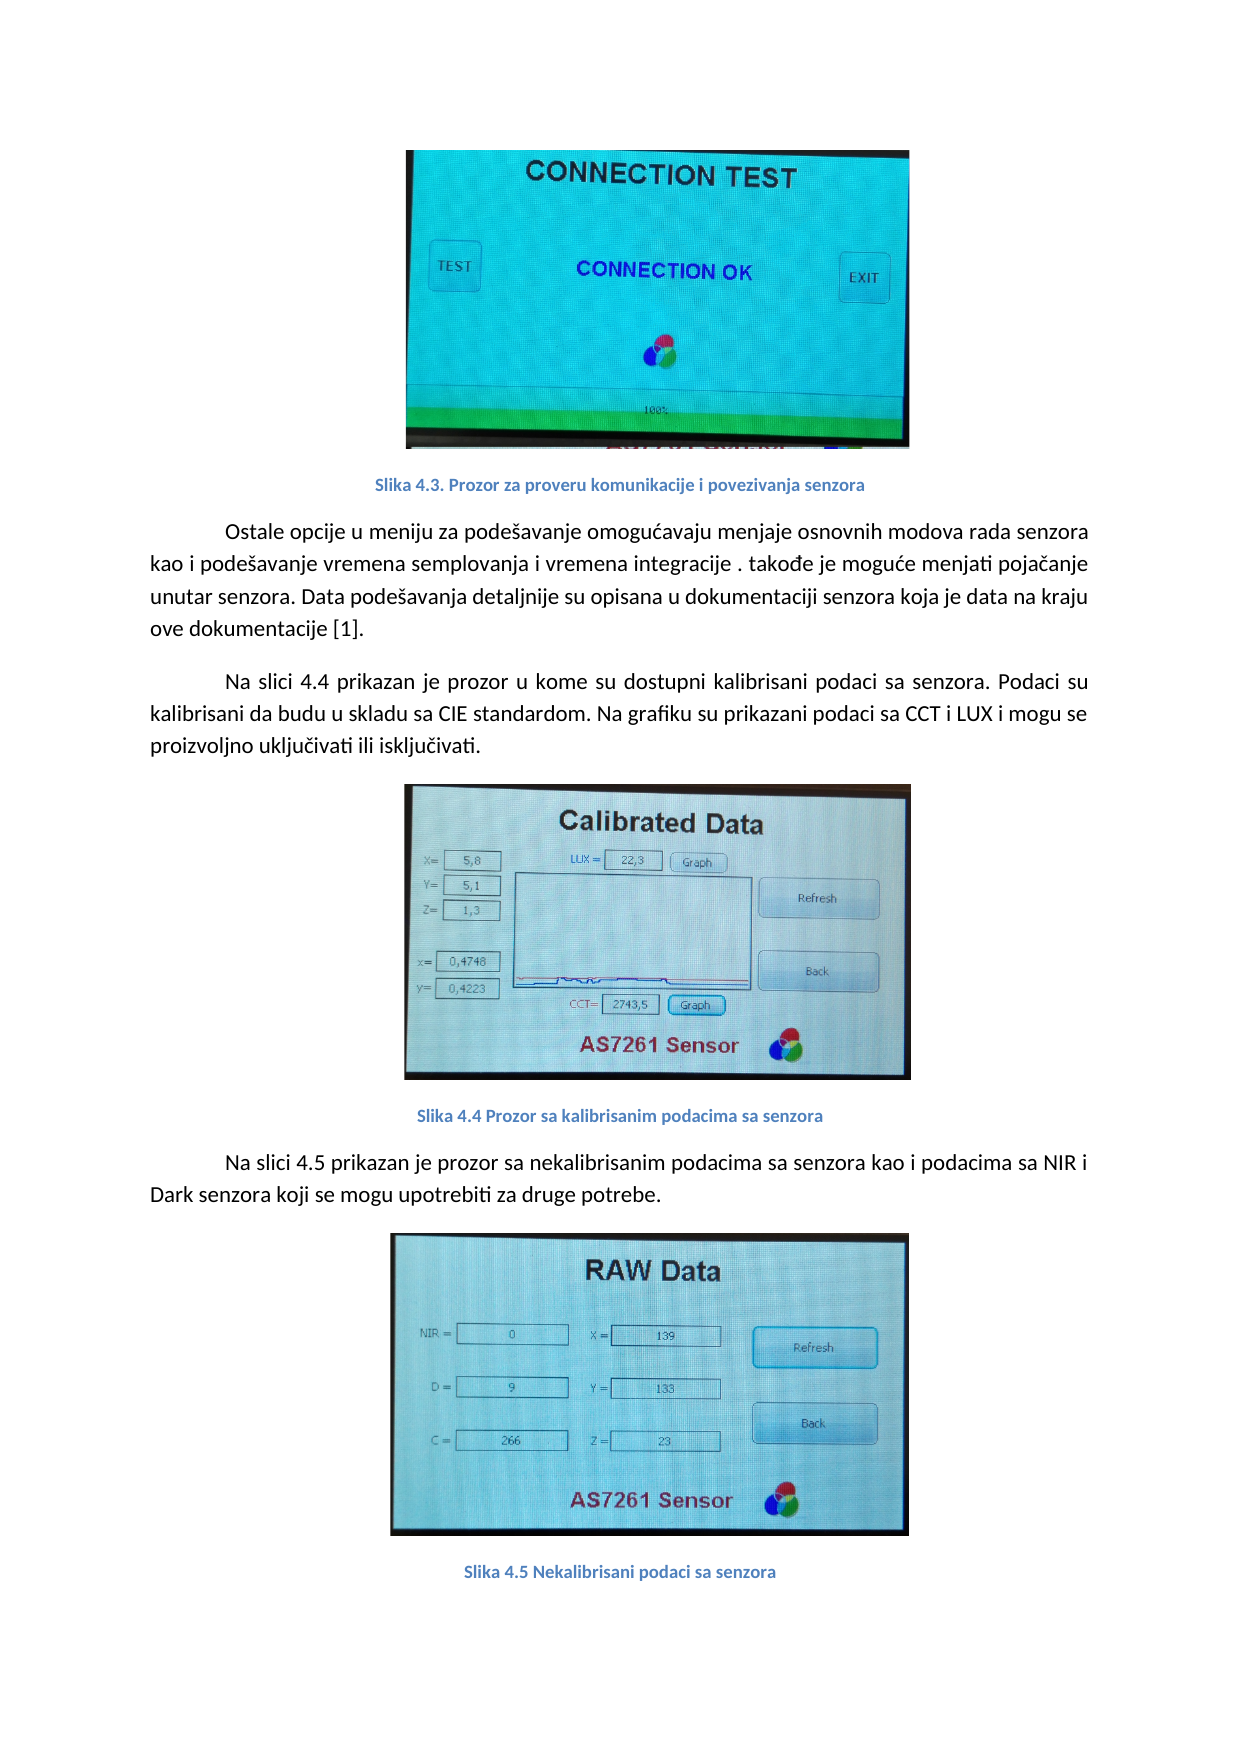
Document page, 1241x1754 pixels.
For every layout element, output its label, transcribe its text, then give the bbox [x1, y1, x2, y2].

text Slika 4.3. Prozor za proveru komunikacije i povezivanja senzora [150, 474, 1090, 497]
text Na slici 4.5 prikazan je prozor sa nekalibrisanim podacima sa senzora kao i podacima sa NIR i Dark senzora koji se mogu upotrebiti za druge potrebe. [150, 1148, 1090, 1209]
picture [405, 150, 910, 449]
text Slika 4.4 Prozor sa kalibrisanim podacima sa senzora [150, 1105, 1090, 1128]
picture [404, 784, 911, 1080]
picture [390, 1233, 909, 1536]
text Na slici 4.4 prikazan je prozor u kome su dostupni kalibrisani podaci sa senzora. Podaci su kalibrisani da budu u skladu sa CIE standardom. Na grafiku su prikazani podaci sa CCT i LUX i mogu se proizvoljno uključivati ili isključivati. [150, 667, 1090, 759]
text Ostale opcije u meniju za podešavanje omogućavaju menjaje osnovnih modova rada senzora kao i podešavanje vremena semplovanja i vremena integracije . takođe je moguće menjati pojačanje unutar senzora. Data podešavanja detaljnije su opisana u dokumentaciji senzora koja je data na kraju ove dokumentacije [1]. [150, 517, 1090, 642]
text Slika 4.5 Nekalibrisani podaci sa senzora [150, 1560, 1090, 1583]
